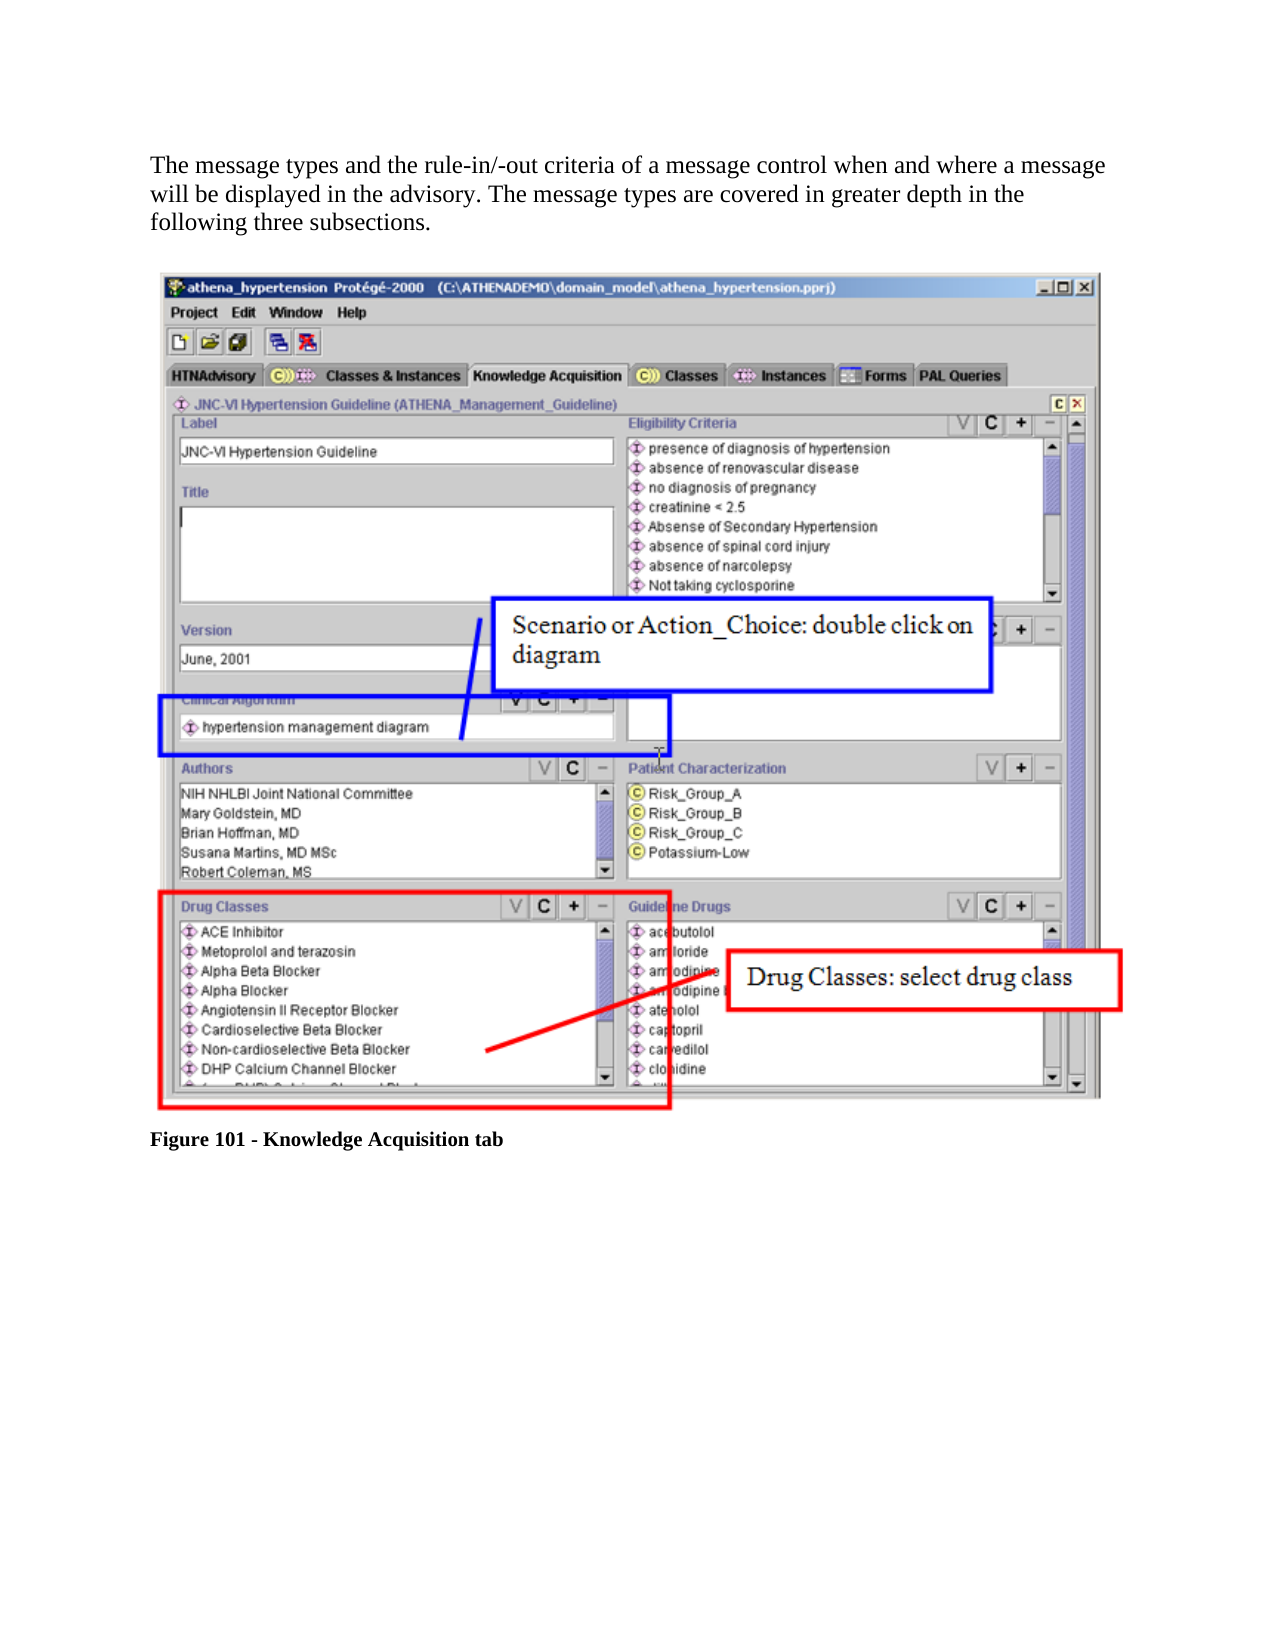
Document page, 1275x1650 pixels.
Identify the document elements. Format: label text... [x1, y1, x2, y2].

text The message types and the rule-in/-out criteria of a message control when and where a message will be displayed in the advisory. The message types are covered in greater depth in the following three subsections. [150, 150, 1125, 236]
picture [150, 265, 1125, 1114]
